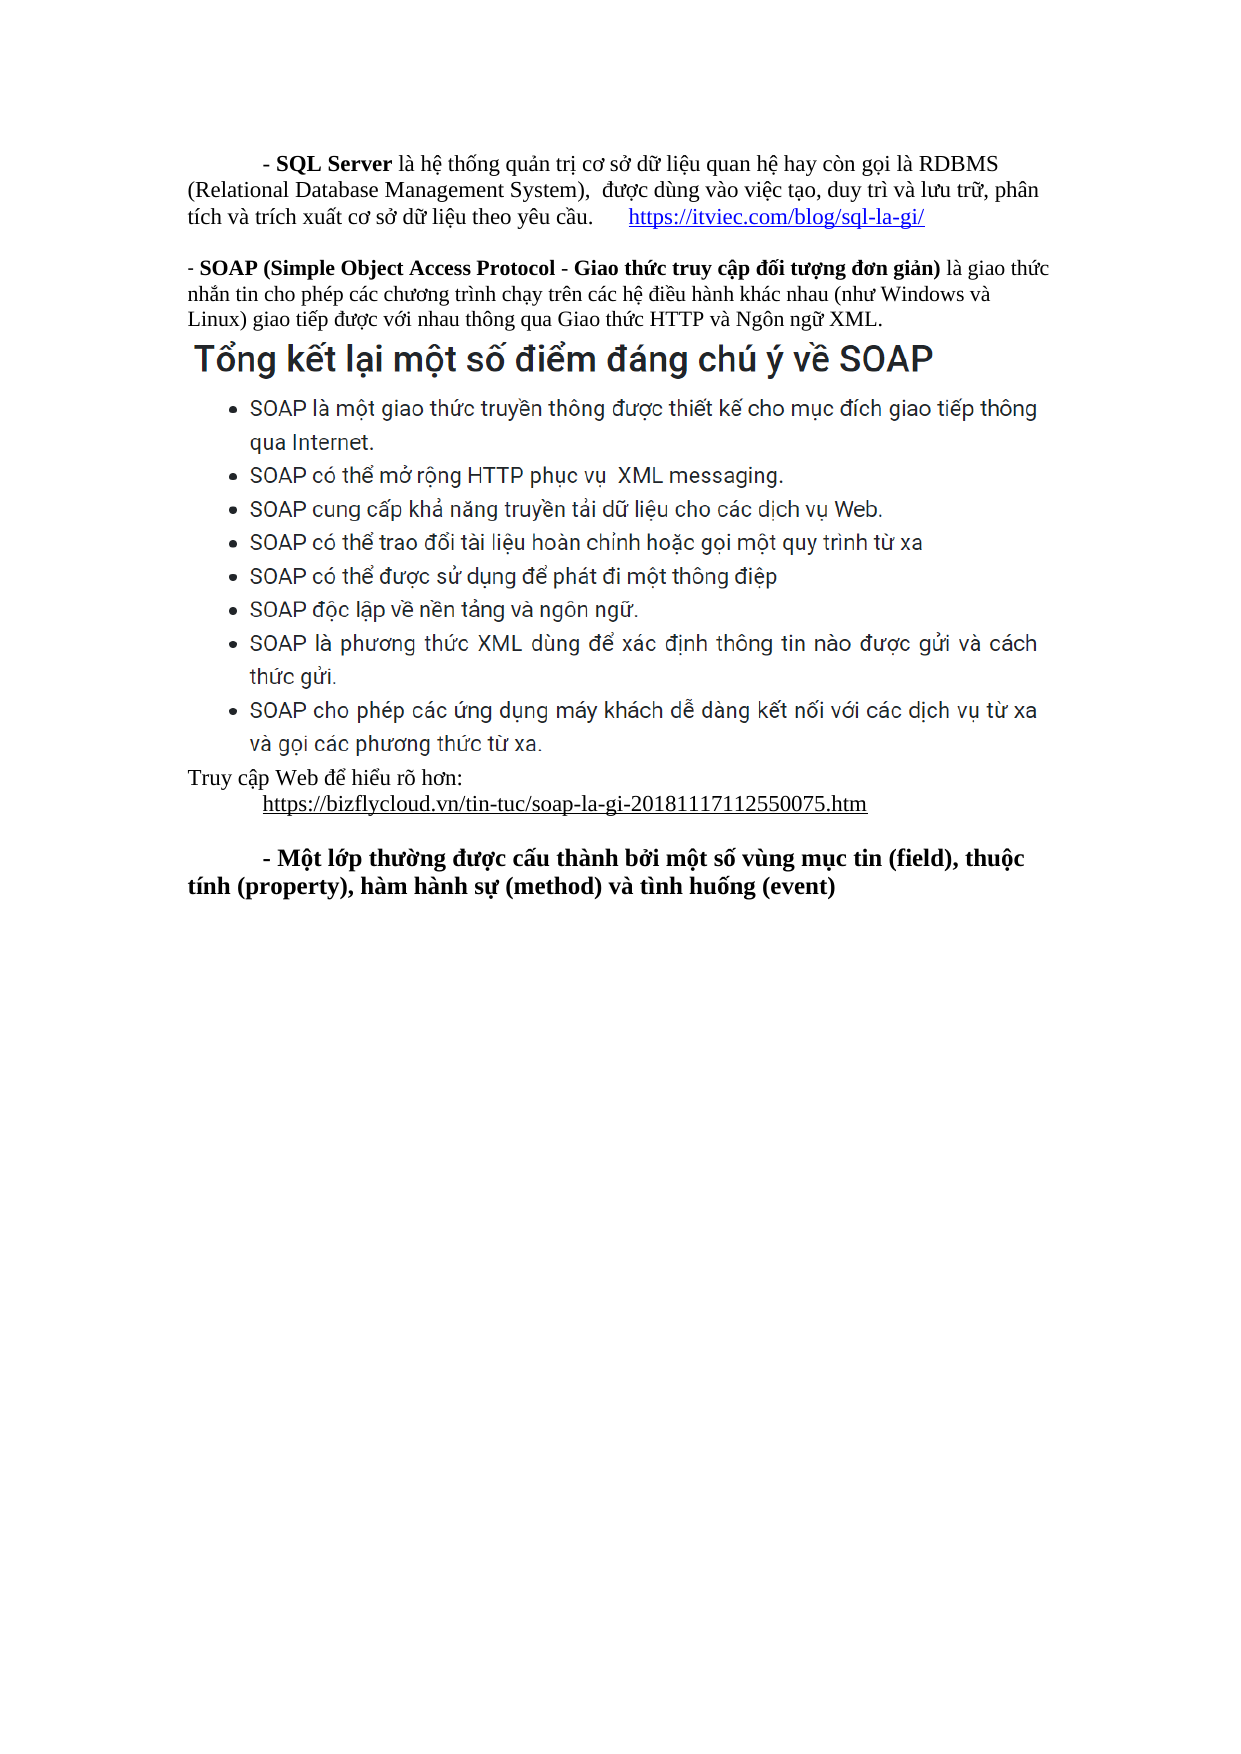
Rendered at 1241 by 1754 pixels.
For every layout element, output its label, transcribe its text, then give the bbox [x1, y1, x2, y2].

picture [187, 331, 1053, 764]
text - SOAP (Simple Object Access Protocol - Giao thức truy cập đối tượng đơn giản) là giao thức nhắn tin cho phép các chương trình chạy trên các hệ điều hành khác nhau (như Windows và Linux) giao tiếp được với nhau thông qua Giao thức HTTP và Ngôn ngữ XML. [187, 255, 1053, 331]
text Truy cập Web để hiểu rõ hơn: [187, 764, 1053, 790]
text - SQL Server là hệ thống quản trị cơ sở dữ liệu quan hệ hay còn gọi là RDBMS (Relational Database Management System), được dùng vào việc tạo, duy trì và lưu trữ, phân tích và trích xuất cơ sở dữ liệu theo yêu cầu. https://itviec.com/blog/sql-la-gi/ [187, 150, 1053, 229]
text - Một lớp thường được cấu thành bởi một số vùng mục tin (field), thuộc tính (property), hàm hành sự (method) và tình huống (event) [187, 843, 1053, 900]
text https://bizflycloud.vn/tin-tuc/soap-la-gi-20181117112550075.htm [187, 790, 1053, 816]
